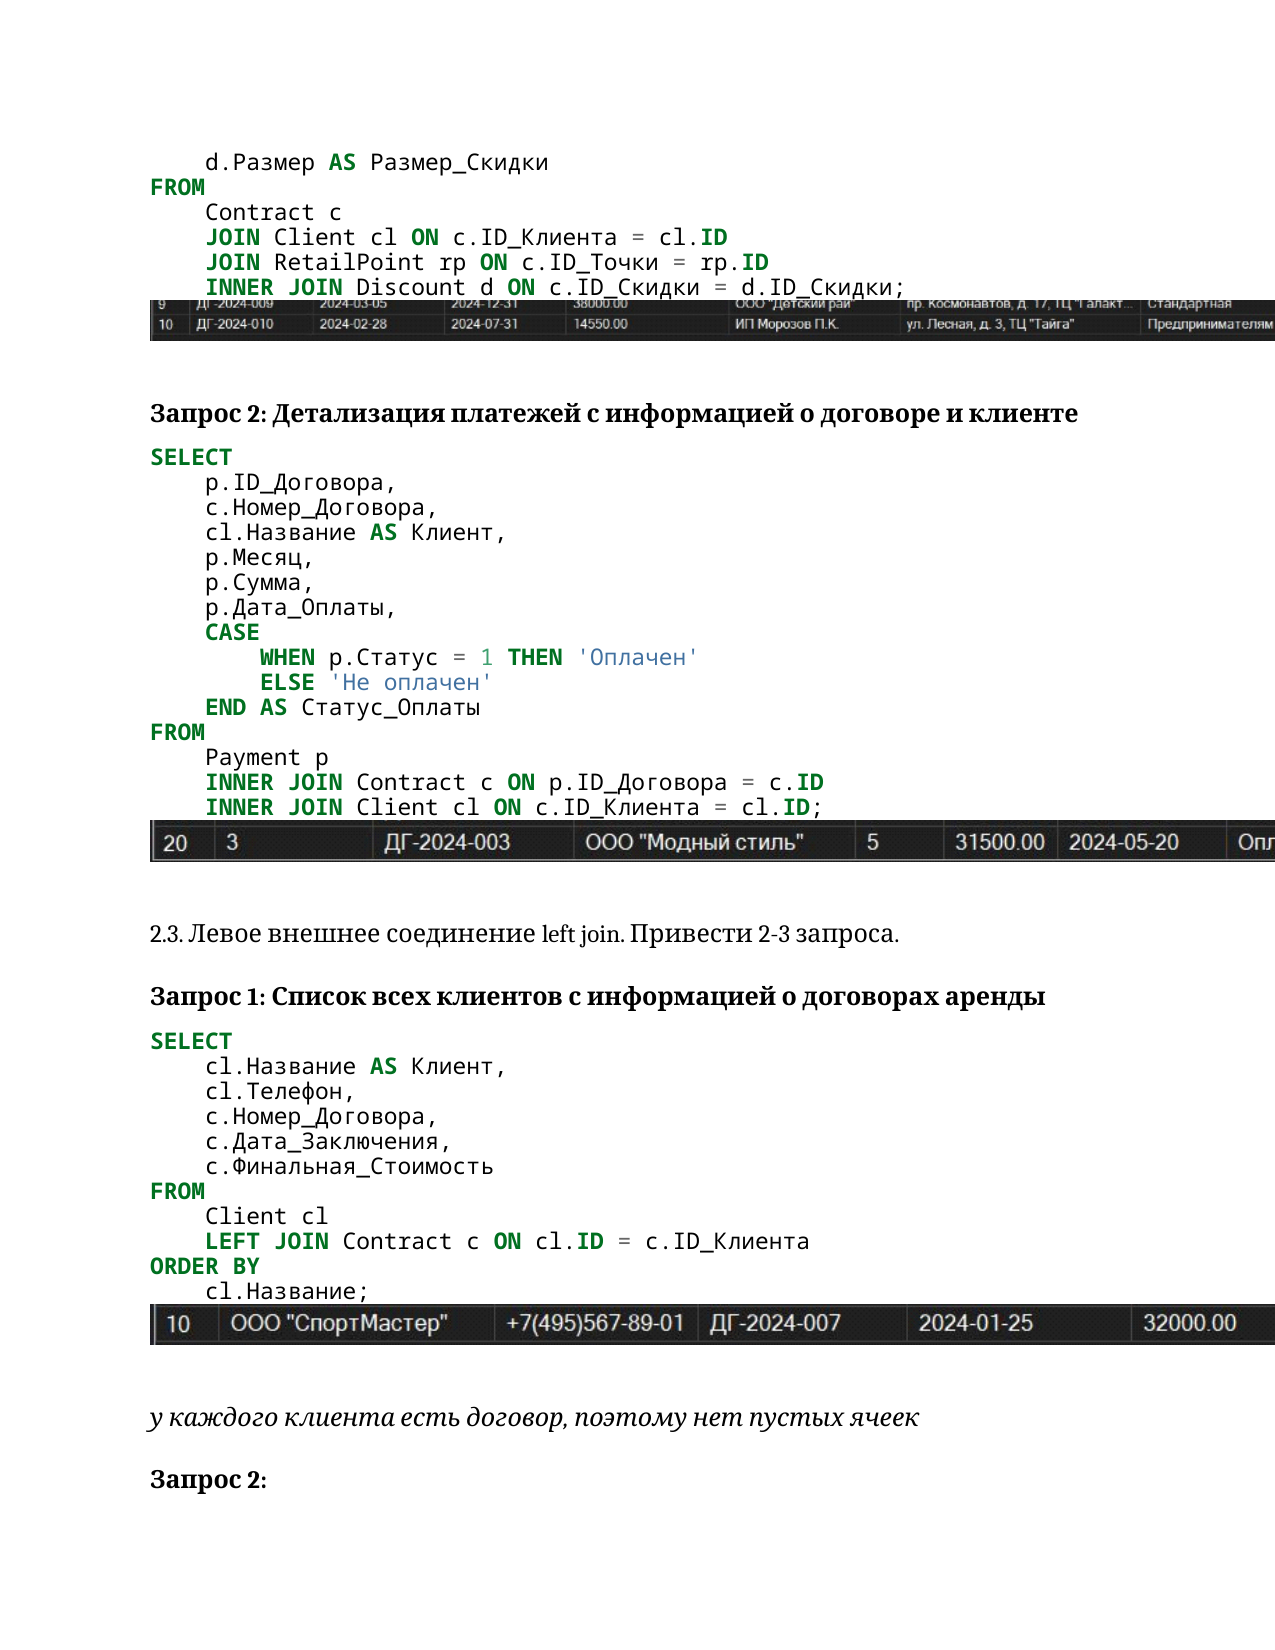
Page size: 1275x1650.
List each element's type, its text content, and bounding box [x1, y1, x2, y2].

text Запрос 2: Детализация платежей с информацией о договоре и клиенте [150, 402, 1125, 427]
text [150, 150, 1125, 300]
text SELECT cl.Название AS Клиент, cl.Телефон, c.Номер_Договора, c.Дата_Заключения, c.Финальная_Стоимость FROM Client cl LEFT JOIN Contract c ON cl.ID = c.ID_Клиента ORDER BY cl.Название; [150, 1029, 1125, 1304]
text у каждого клиента есть договор, поэтому нет пустых ячеек [150, 1406, 1125, 1431]
text 2.3. Левое внешнее соединение left join. Привести 2-3 запроса. [150, 923, 1125, 948]
text SELECT p.ID_Договора, c.Номер_Договора, cl.Название AS Клиент, p.Месяц, p.Сумма, p.Дата_Оплаты, CASE WHEN p.Статус = 1 THEN 'Оплачен' ELSE 'Не оплачен' END AS Статус_Оплаты FROM Payment p INNER JOIN Contract c ON p.ID_Договора = c.ID INNER JOIN Client cl ON c.ID_Клиента = cl.ID; [150, 446, 1125, 820]
text Запрос 2: [150, 1469, 1125, 1494]
text Запрос 1: Список всех клиентов с информацией о договорах аренды [150, 985, 1125, 1010]
